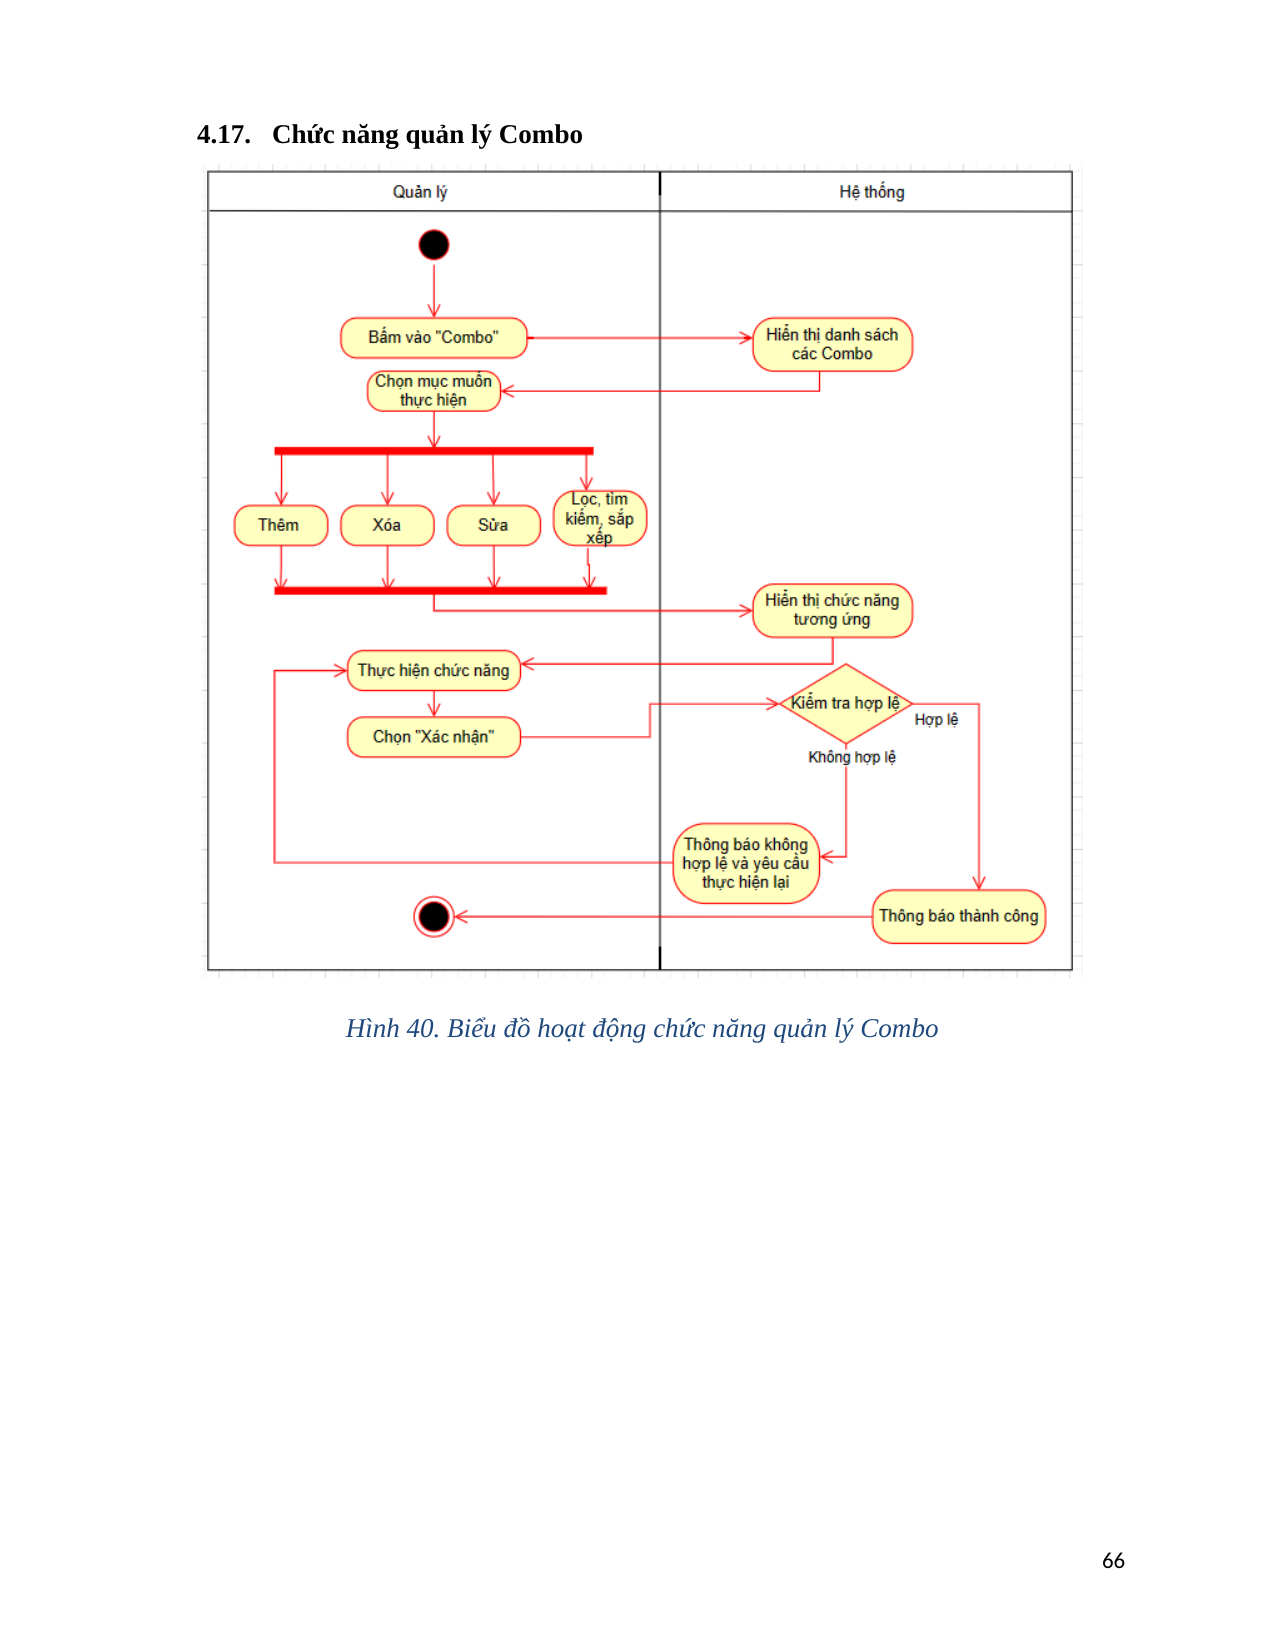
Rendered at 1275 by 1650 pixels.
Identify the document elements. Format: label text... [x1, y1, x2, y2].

picture [201, 164, 1083, 978]
text Hình 40. Biểu đồ hoạt động chức năng quản lý Combo [159, 1012, 1125, 1043]
subtitle Chức năng quản lý Combo [197, 118, 1125, 149]
